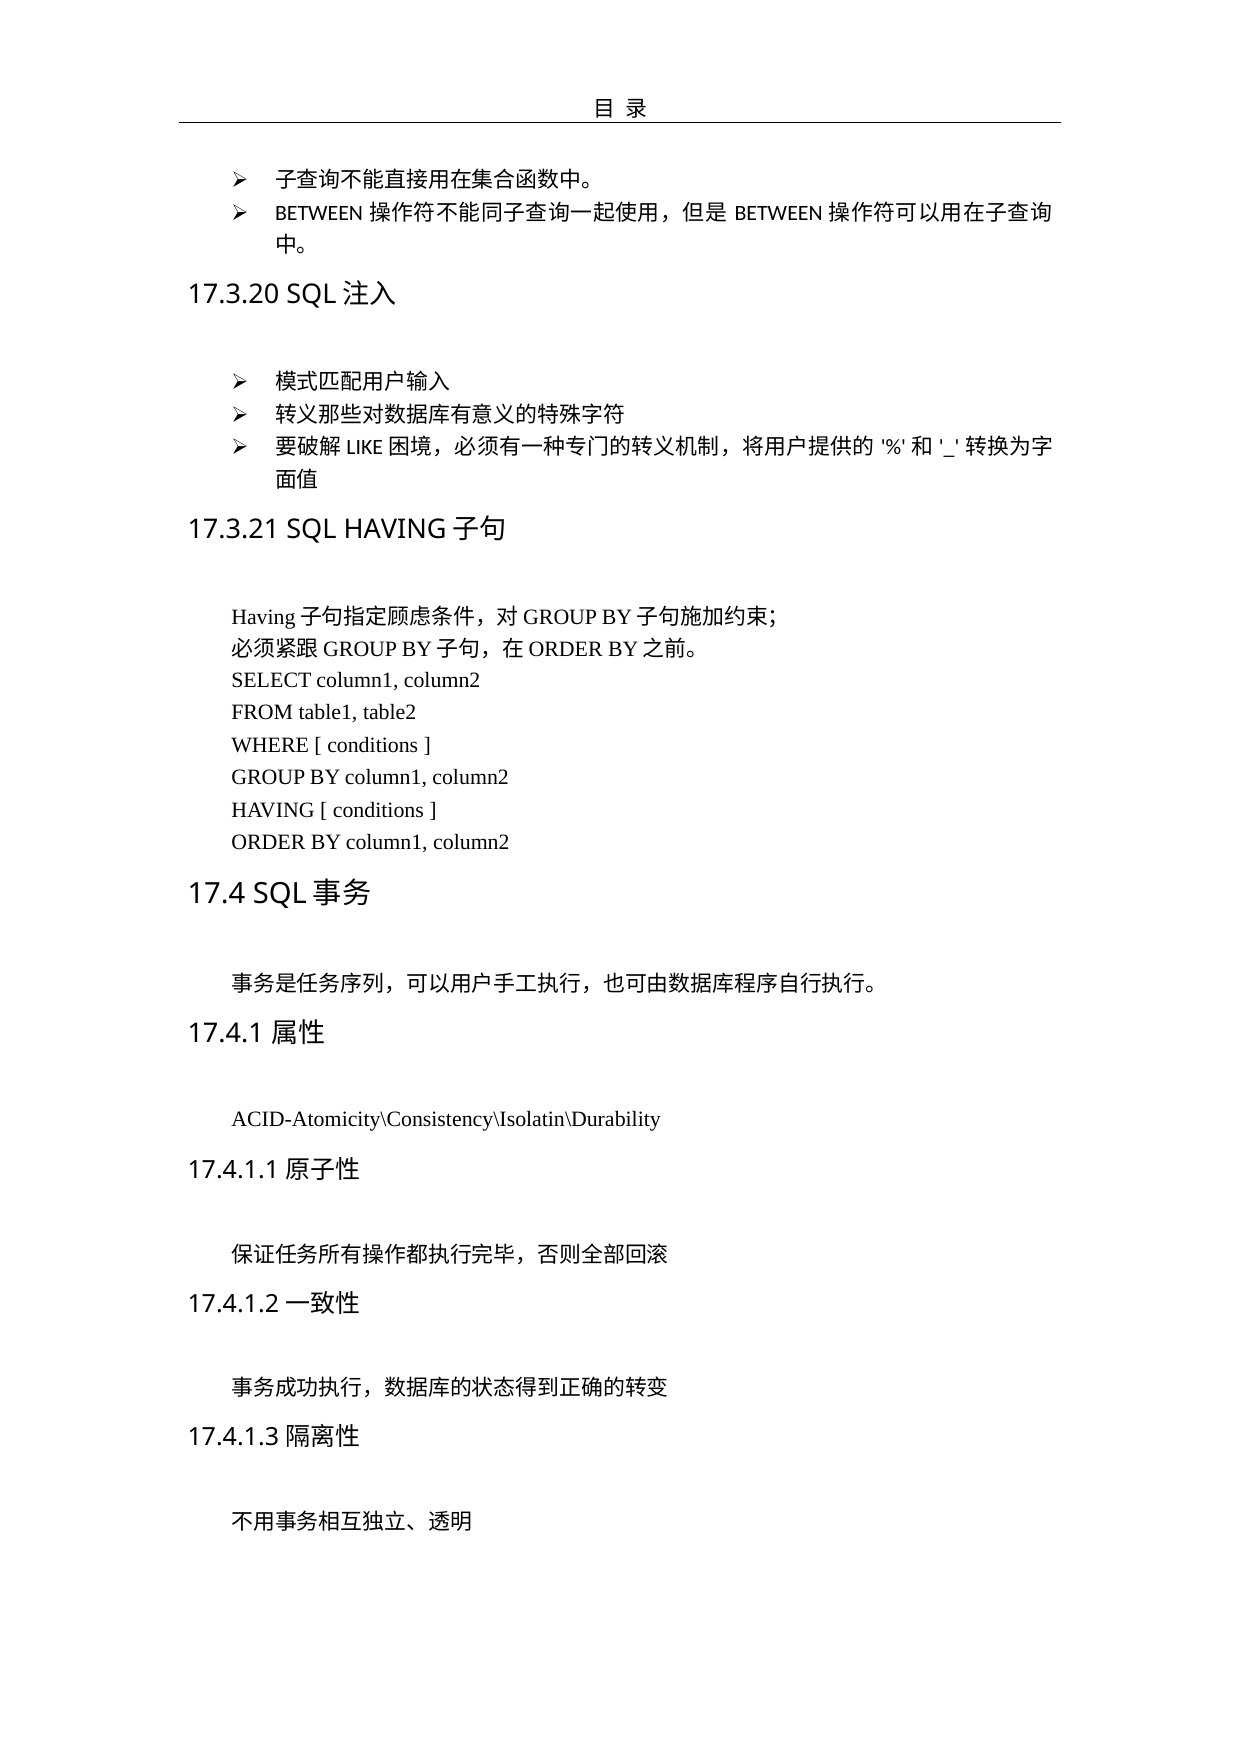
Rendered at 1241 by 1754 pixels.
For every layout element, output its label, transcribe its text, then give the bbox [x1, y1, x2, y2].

text 必须紧跟GROUP BY子句，在ORDER BY之前。 [187, 631, 1053, 663]
subtitle 原子性 [187, 1135, 1053, 1200]
text HAVING [ conditions ] [187, 793, 1053, 826]
text SELECT column1, column2 [187, 663, 1053, 696]
subtitle SQL注入 [187, 259, 1053, 324]
text GROUP BY column1, column2 [187, 761, 1053, 793]
list 转义那些对数据库有意义的特殊字符 [231, 396, 1053, 429]
list 要破解 LIKE 困境，必须有一种专门的转义机制，将用户提供的 '%' 和 '_' 转换为字面值 [231, 429, 1053, 494]
text 事务是任务序列，可以用户手工执行，也可由数据库程序自行执行。 [187, 966, 1053, 998]
subtitle 属性 [187, 998, 1053, 1063]
list 子查询不能直接用在集合函数中。 [231, 162, 1053, 194]
text ORDER BY column1, column2 [187, 826, 1053, 858]
text Having子句指定顾虑条件，对GROUP BY子句施加约束； [187, 598, 1053, 631]
text 事务成功执行，数据库的状态得到正确的转变 [187, 1370, 1053, 1402]
subtitle SQL HAVING子句 [187, 494, 1053, 559]
subtitle 隔离性 [187, 1402, 1053, 1467]
text WHERE [ conditions ] [187, 728, 1053, 761]
subtitle SQL事务 [187, 858, 1053, 923]
text FROM table1, table2 [187, 696, 1053, 728]
list 模式匹配用户输入 [231, 364, 1053, 396]
subtitle 一致性 [187, 1269, 1053, 1334]
text ACID-Atomicity\Consistency\Isolatin\Durability [187, 1102, 1053, 1135]
list BETWEEN 操作符不能同子查询一起使用，但是 BETWEEN 操作符可以用在子查询中。 [231, 194, 1053, 259]
text 不用事务相互独立、透明 [187, 1504, 1053, 1536]
text 保证任务所有操作都执行完毕，否则全部回滚 [187, 1236, 1053, 1269]
